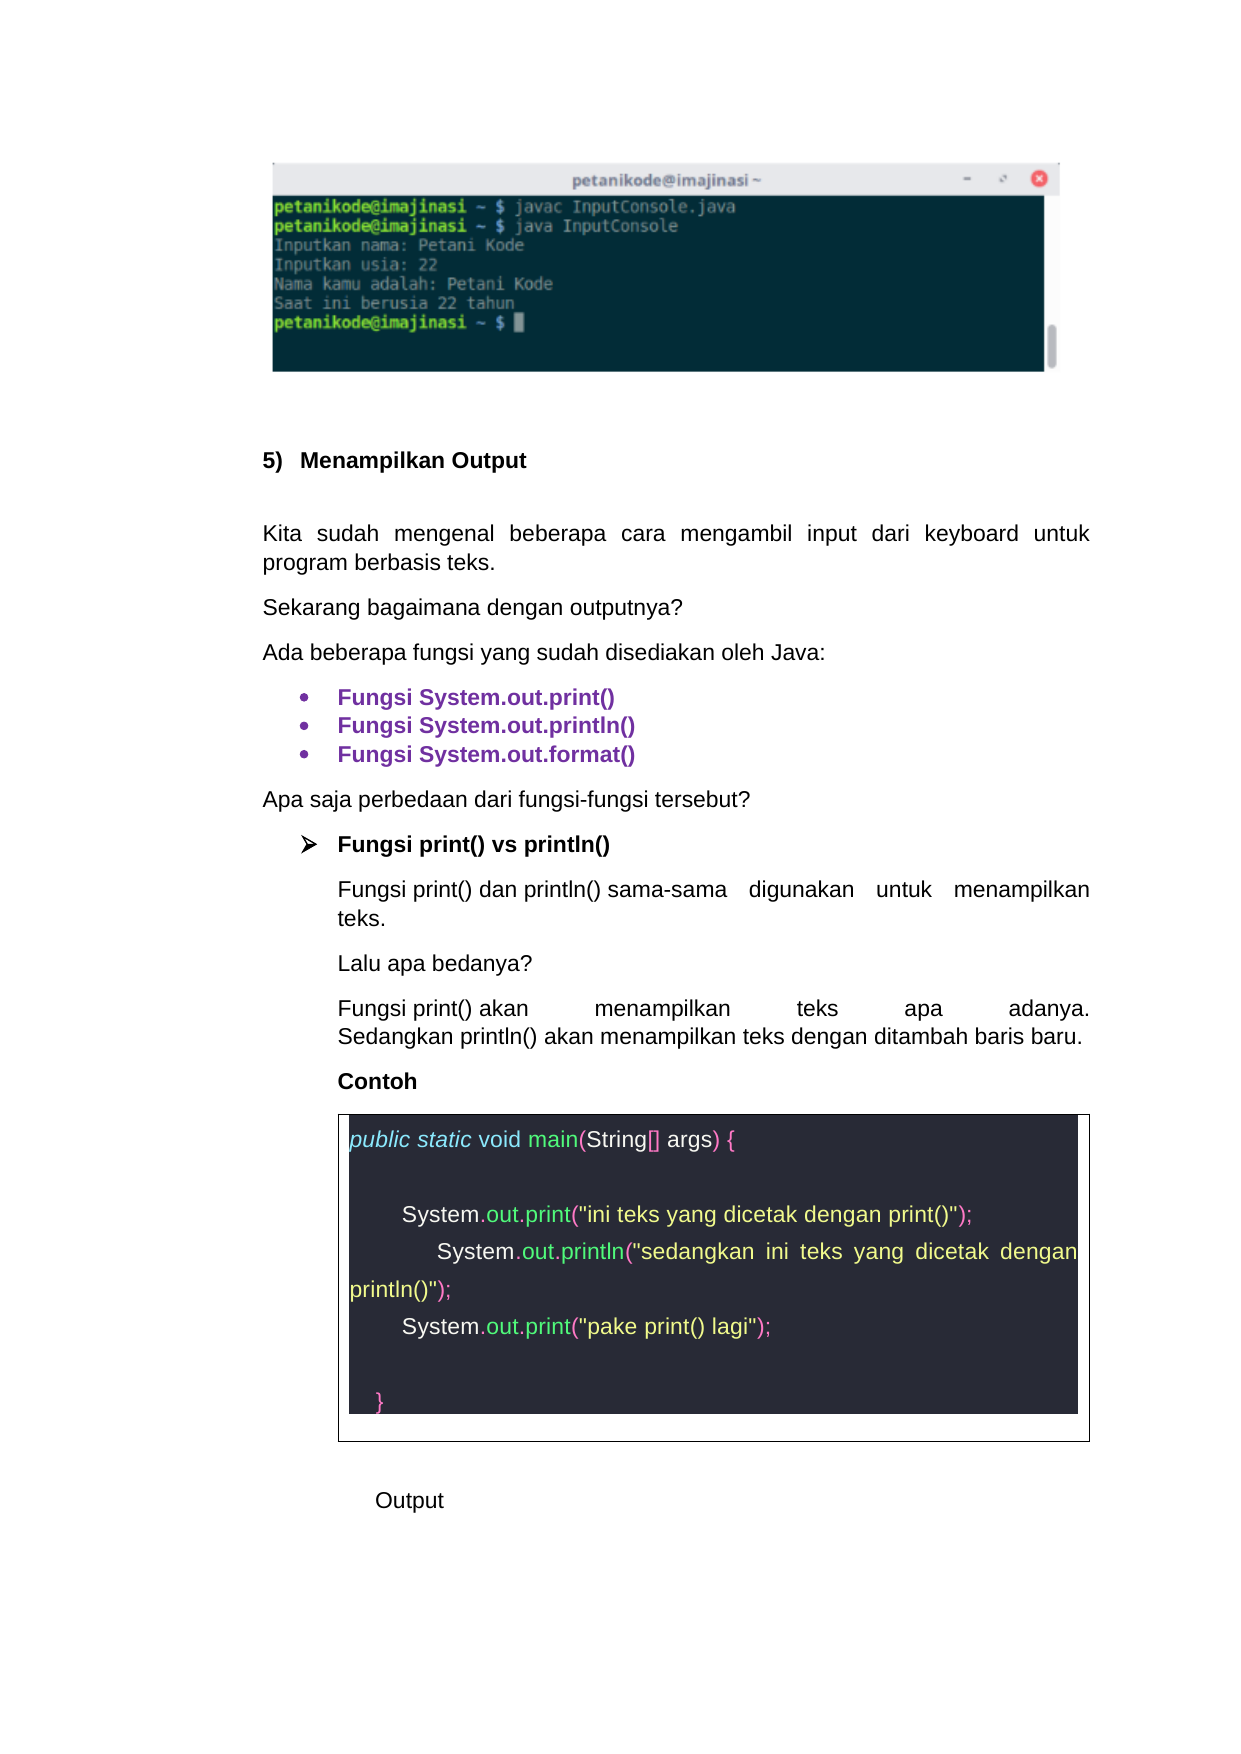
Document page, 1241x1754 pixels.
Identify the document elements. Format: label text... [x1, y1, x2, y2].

picture [262, 150, 1071, 383]
table_header public static void main(String[] args) { System.out.print("ini teks yang dicetak dengan print()"); System.out.println("sedangkan ini teks yang dicetak dengan println()"); System.out.print("pake print() lagi"); } [339, 1115, 1089, 1441]
list Fungsi print() vs println() [300, 831, 1090, 857]
subtitle Menampilkan Output [262, 447, 1090, 473]
text Output [337, 1487, 1090, 1513]
text Sekarang bagaimana dengan outputnya? [262, 594, 1090, 620]
list Fungsi System.out.println() [300, 712, 1090, 739]
text Contoh [337, 1068, 1090, 1095]
text Ada beberapa fungsi yang sudah disediakan oleh Java: [262, 639, 1090, 665]
text Fungsi print() dan println() sama-sama digunakan untuk menampilkan teks. [337, 876, 1090, 931]
text Fungsi print() akan menampilkan teks apa adanya. Sedangkan println() akan menampilkan teks dengan ditambah baris baru. [337, 995, 1090, 1049]
list Fungsi System.out.format() [300, 741, 1090, 767]
text Lalu apa bedanya? [337, 950, 1090, 976]
list Fungsi System.out.print() [300, 684, 1090, 710]
text Kita sudah mengenal beberapa cara mengambil input dari keyboard untuk program berbasis teks. [262, 520, 1090, 575]
text Apa saja perbedaan dari fungsi-fungsi tersebut? [262, 786, 1090, 812]
